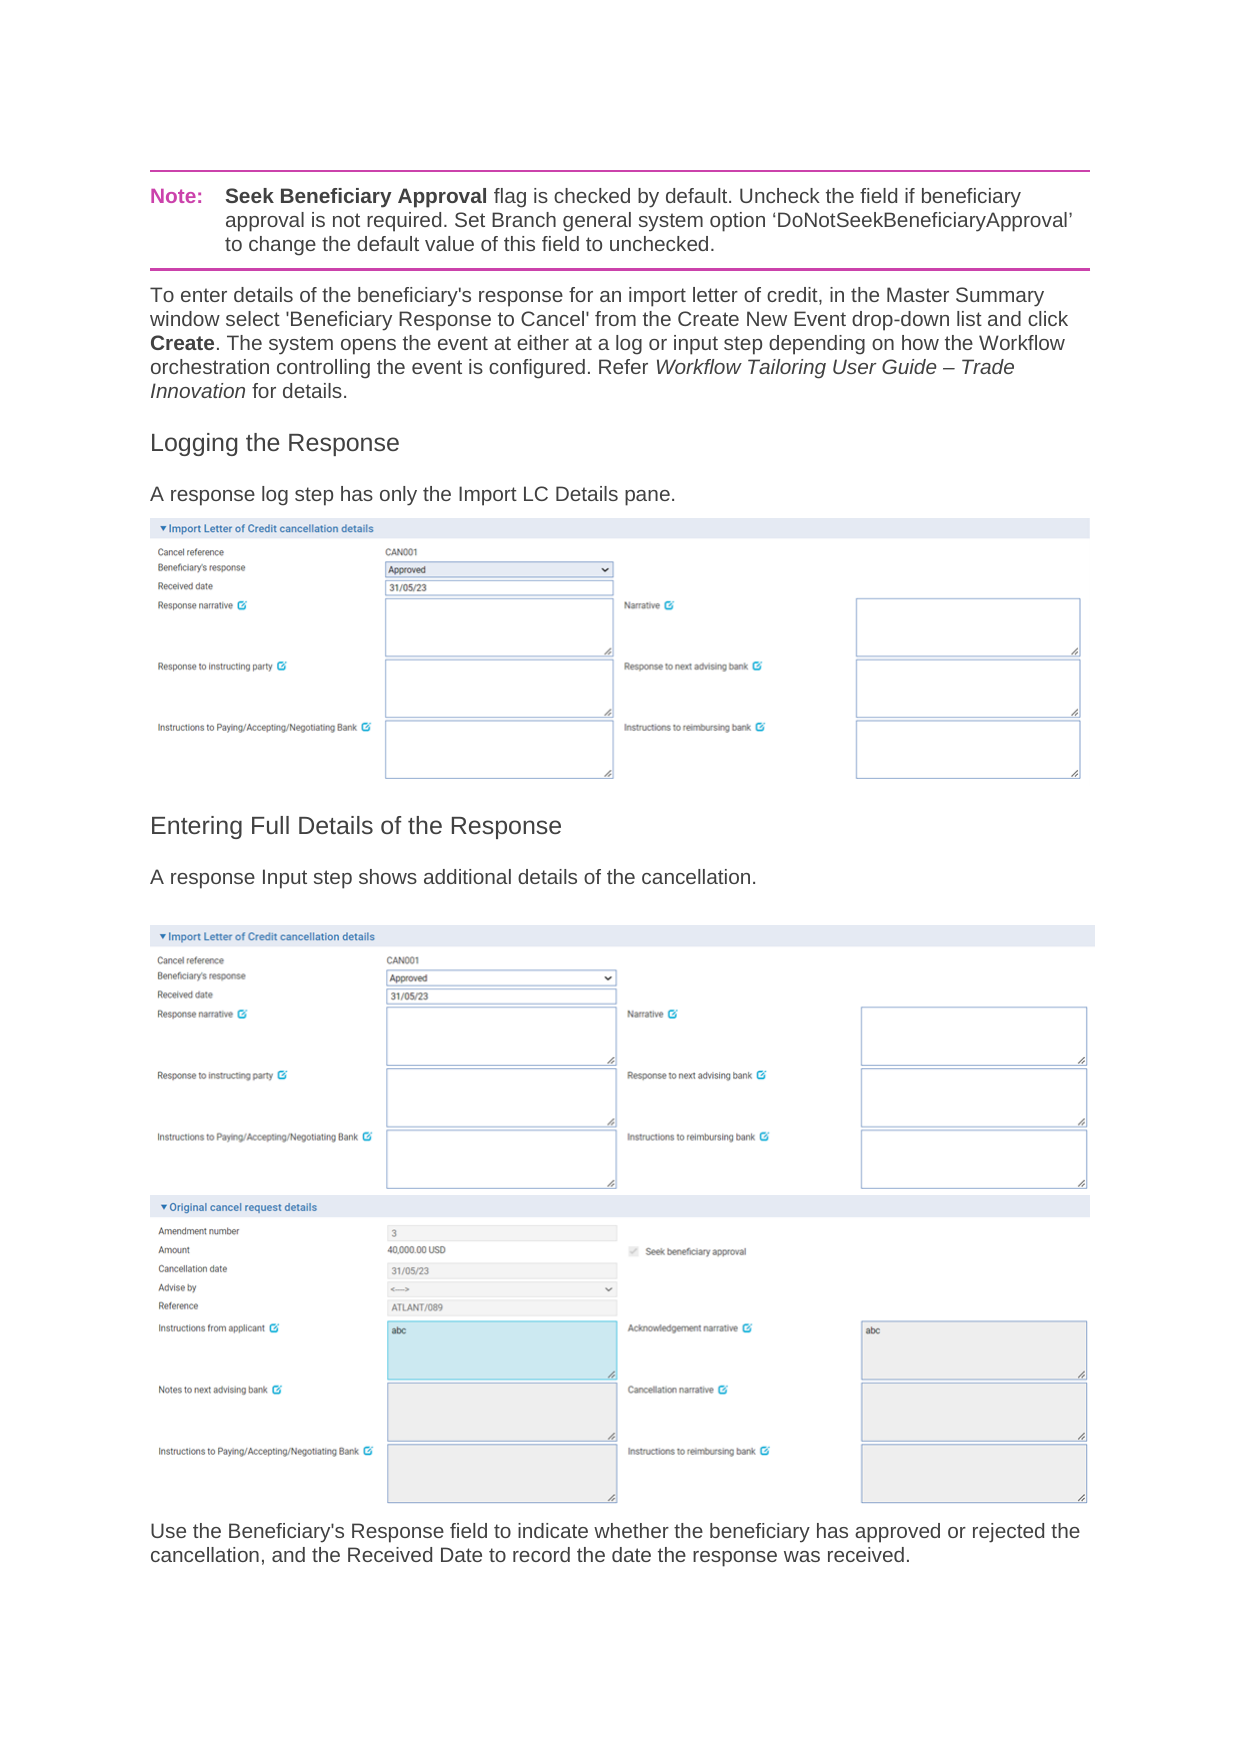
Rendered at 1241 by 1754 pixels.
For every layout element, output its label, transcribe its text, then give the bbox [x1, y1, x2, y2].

text Seek Beneficiary Approval flag is checked by default. Uncheck the field if beneficiary approval is not required. Set Branch general system option ‘DoNotSeekBeneficiaryApproval’ to change the default value of this field to unchecked. [150, 172, 1090, 268]
subtitle Logging the Response [150, 428, 1090, 457]
subtitle Entering Full Details of the Response [150, 811, 1090, 840]
text Use the Beneficiary's Response field to indicate whether the beneficiary has approved or rejected the cancellation, and the Received Date to record the date the response was received. [150, 1519, 1090, 1567]
picture [150, 518, 1090, 786]
text To enter details of the beneficiary's response for an import letter of credit, in the Master Summary window select 'Beneficiary Response to Cancel' from the Create New Event drop-down list and click Create. The system opens the event at either at a log or input step depending on how the Workflow orchestration controlling the event is configured. Refer Workflow Tailoring User Guide – Trade Innovation for details. [150, 283, 1090, 403]
text A response log step has only the Import LC Details pane. [150, 482, 1090, 506]
picture [150, 925, 1095, 1507]
text A response Input step shows additional details of the cancellation. [150, 865, 1090, 889]
